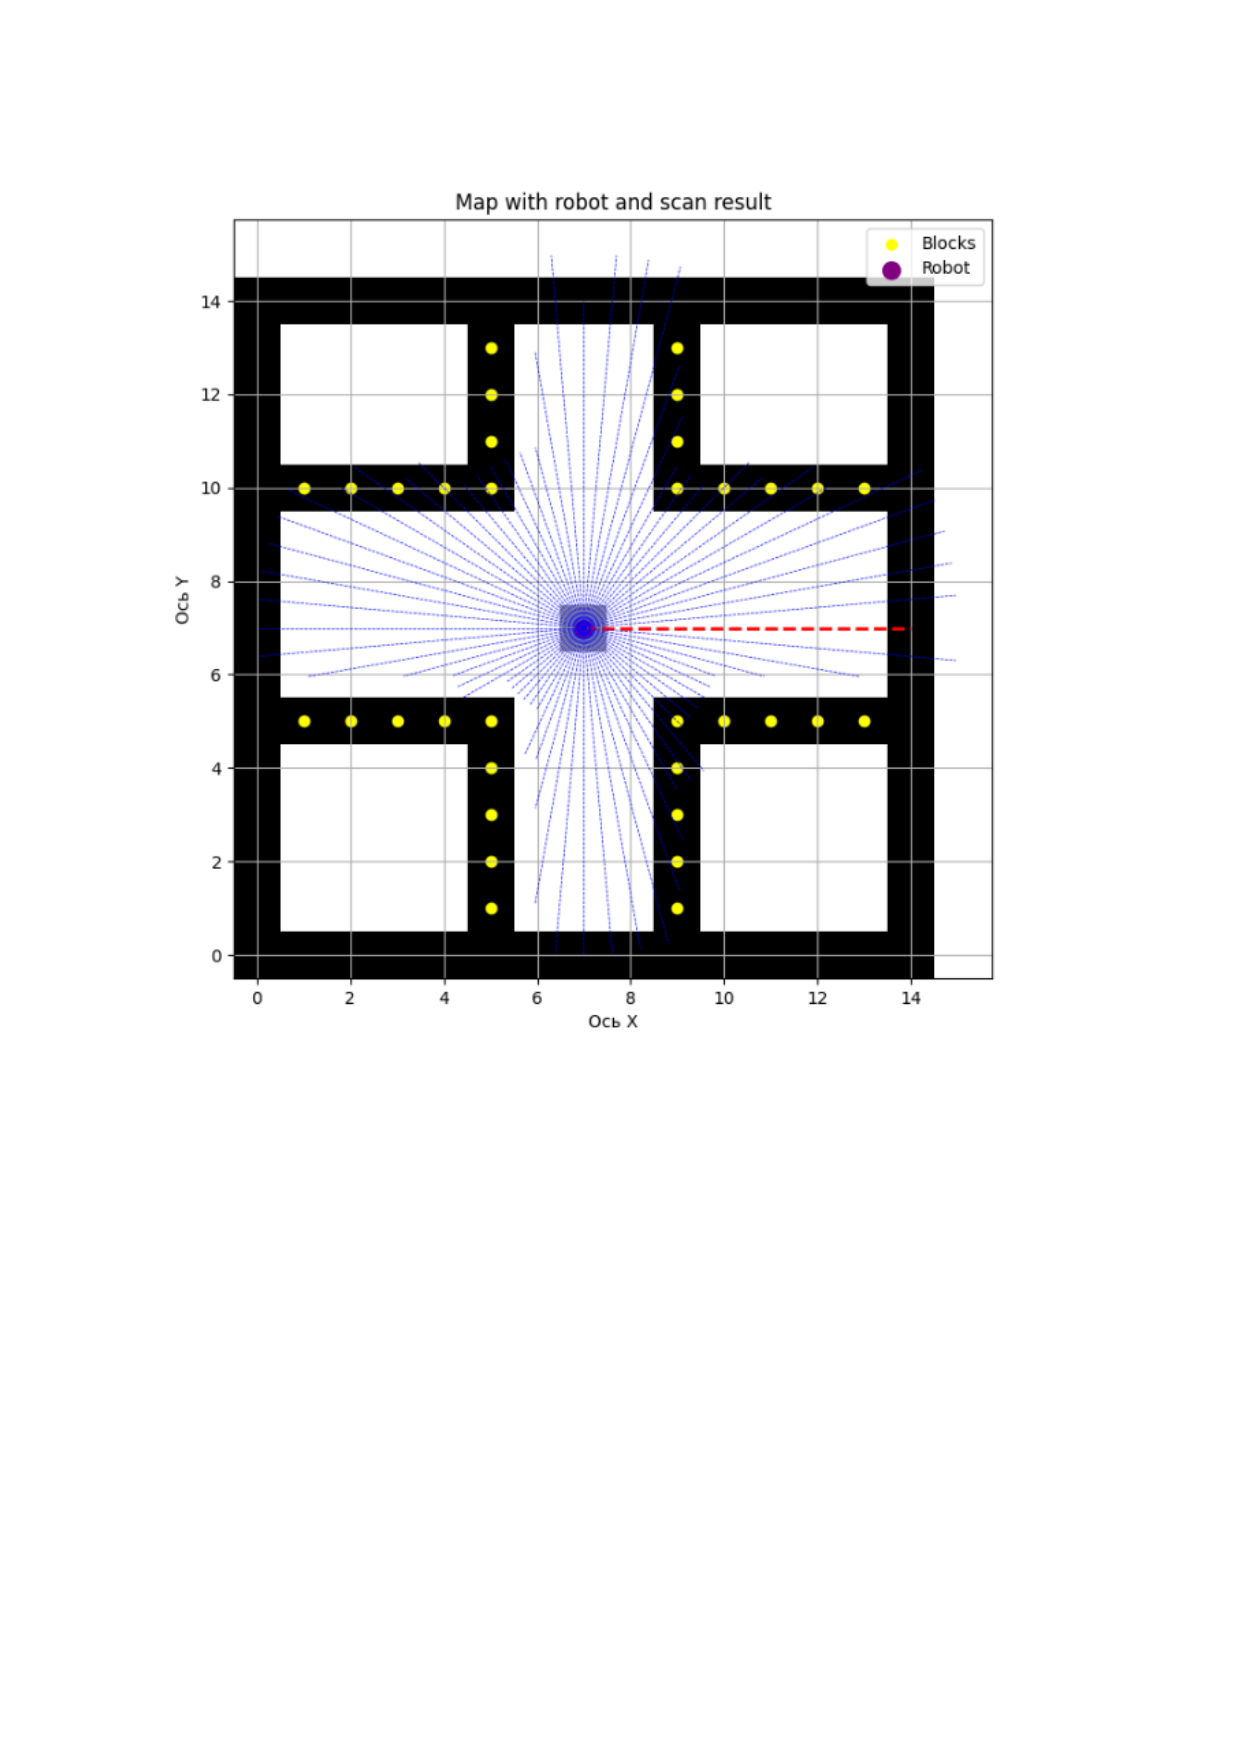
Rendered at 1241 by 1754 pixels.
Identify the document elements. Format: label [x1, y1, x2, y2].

picture [118, 118, 1093, 1059]
